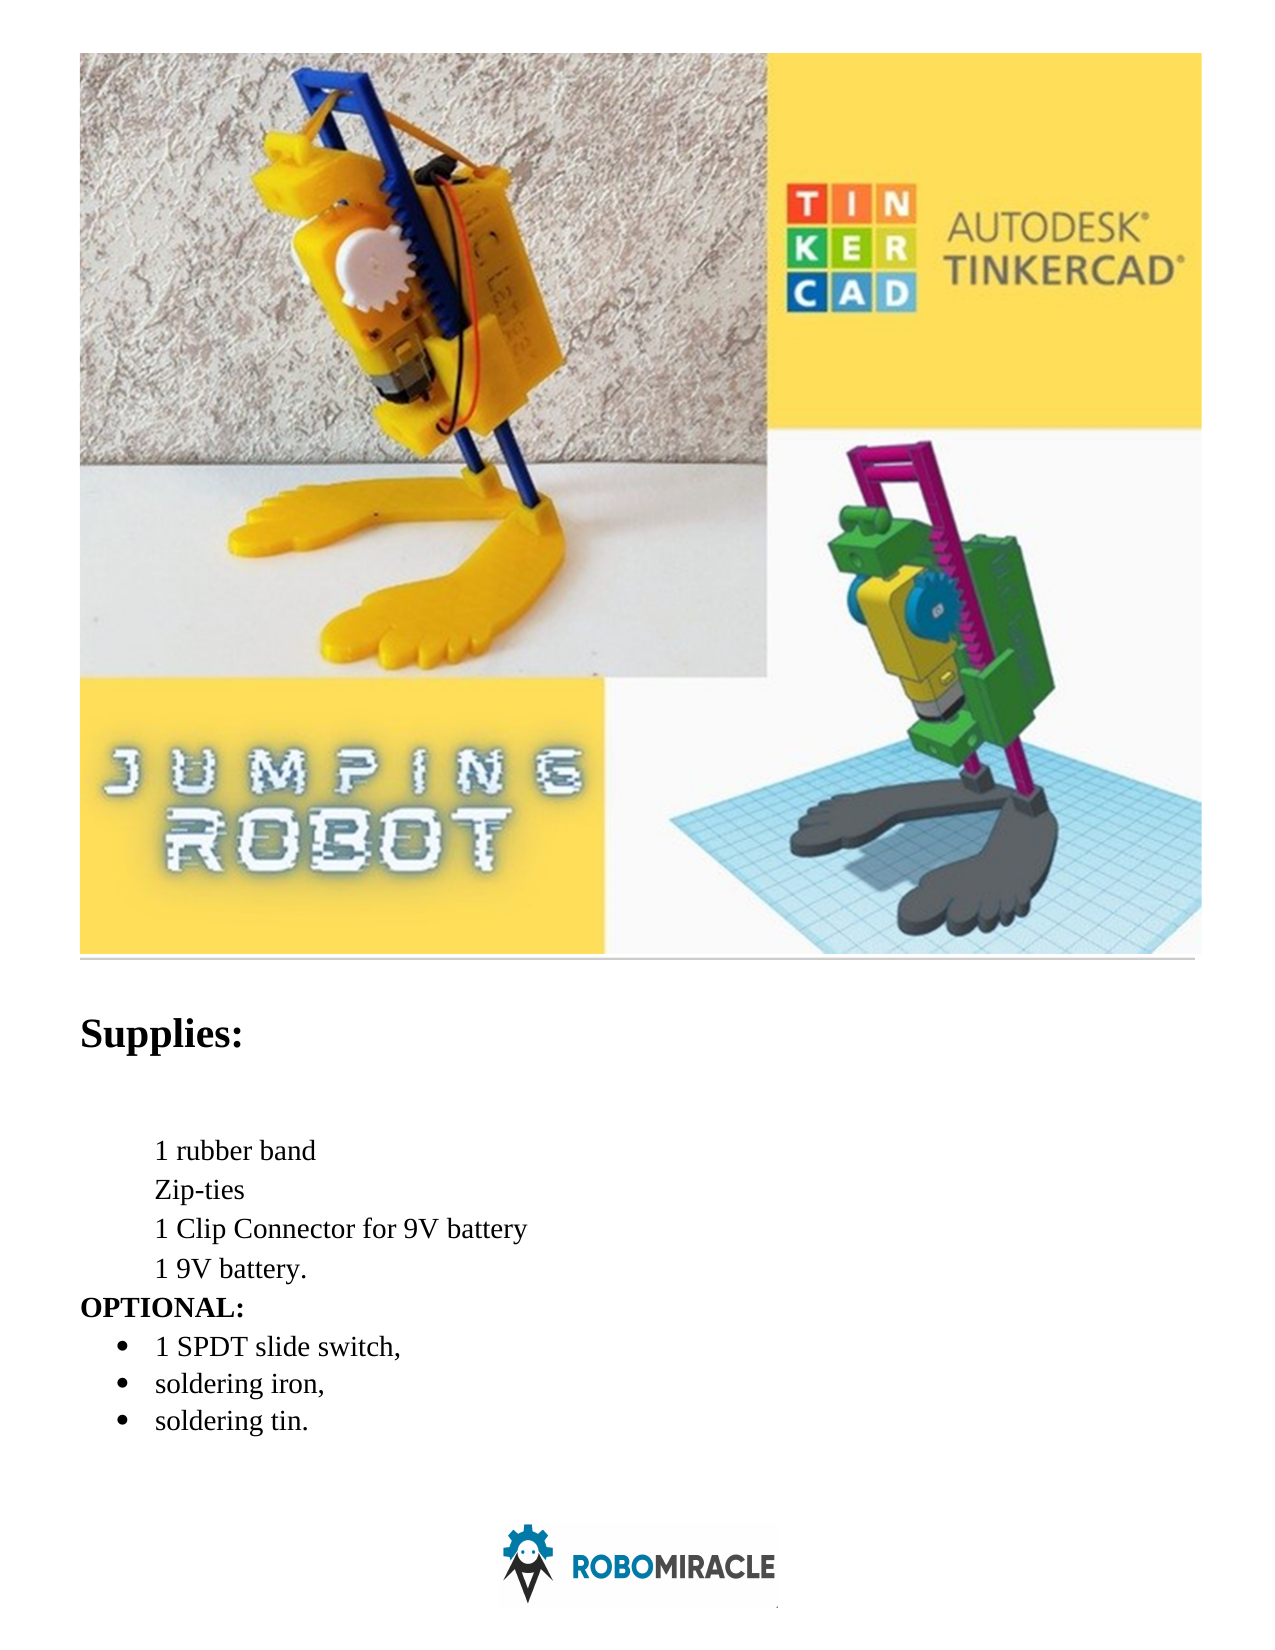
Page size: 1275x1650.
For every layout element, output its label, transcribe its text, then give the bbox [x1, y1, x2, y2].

text 1 9V battery. [154, 1251, 1197, 1284]
list soldering tin. [117, 1403, 1211, 1437]
picture [79, 53, 1202, 954]
text 1 rubber band [154, 1133, 1211, 1167]
text 1 Clip Connector for 9V battery [154, 1212, 1211, 1245]
text Zip-ties [154, 1172, 1211, 1206]
list soldering iron, [117, 1366, 1211, 1400]
picture [497, 1522, 778, 1608]
text OPTIONAL: [80, 1290, 1211, 1324]
list 1 SPDT slide switch, [117, 1329, 1211, 1363]
